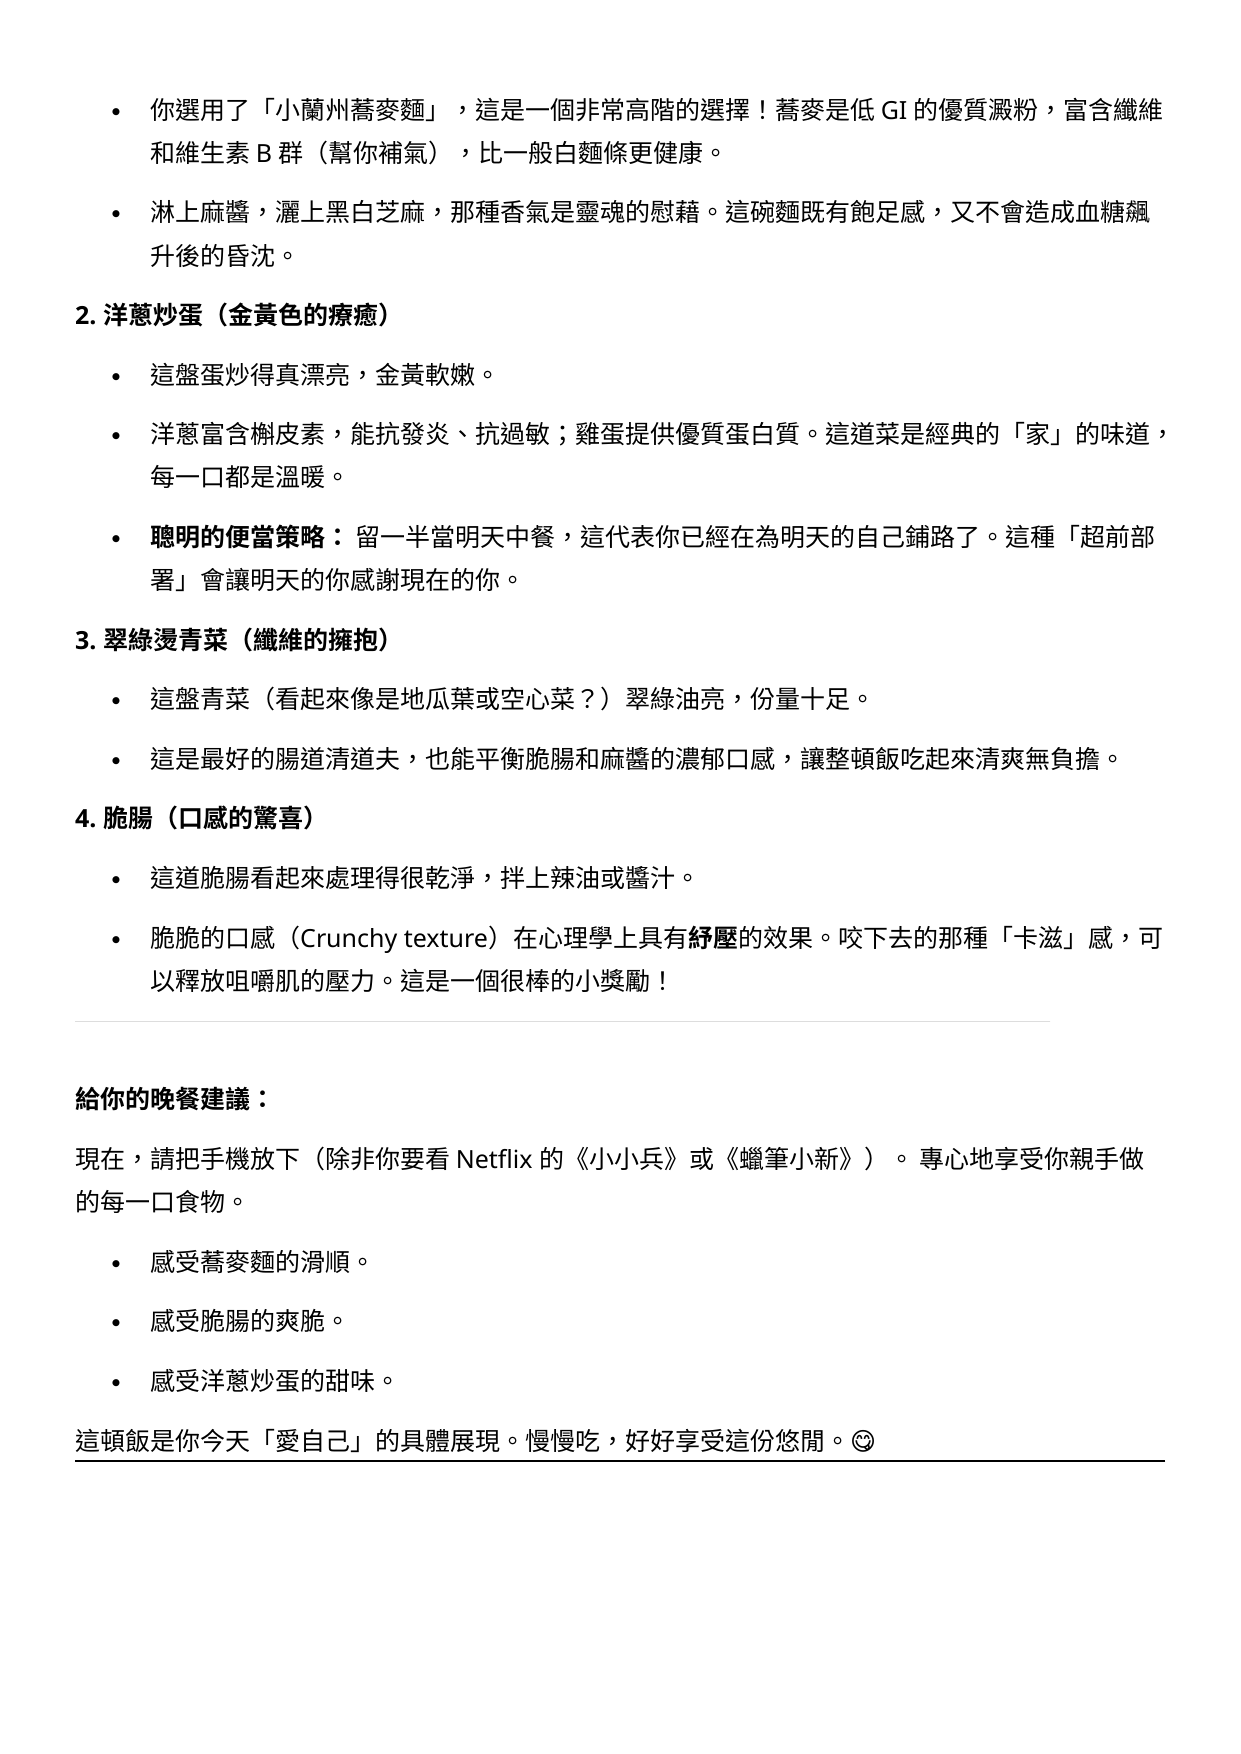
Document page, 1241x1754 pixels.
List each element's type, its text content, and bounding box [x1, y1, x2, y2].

list 這道脆腸看起來處理得很乾淨，拌上辣油或醬汁。 [112, 858, 1165, 895]
text 現在，請把手機放下（除非你要看 Netflix 的《小小兵》或《蠟筆小新》）。 專心地享受你親手做的每一口食物。 [75, 1139, 1165, 1219]
text 這頓飯是你今天「愛自己」的具體展現。慢慢吃，好好享受這份悠閒。😋🍜🥢 [75, 1420, 1165, 1460]
list 感受洋蔥炒蛋的甜味。 [112, 1361, 1165, 1398]
list 這是最好的腸道清道夫，也能平衡脆腸和麻醬的濃郁口感，讓整頓飯吃起來清爽無負擔。 [112, 739, 1165, 776]
list 這盤蛋炒得真漂亮，金黃軟嫩。 [112, 354, 1165, 392]
text 給你的晚餐建議： [75, 1079, 1165, 1117]
list 聰明的便當策略： 留一半當明天中餐，這代表你已經在為明天的自己鋪路了。這種「超前部署」會讓明天的你感謝現在的你。 [112, 517, 1165, 597]
text 4. 脆腸（口感的驚喜） [75, 798, 1165, 836]
list 洋蔥富含槲皮素，能抗發炎、抗過敏；雞蛋提供優質蛋白質。這道菜是經典的「家」的味道，每一口都是溫暖。 [112, 414, 1165, 495]
list 脆脆的口感（Crunchy texture）在心理學上具有紓壓的效果。咬下去的那種「卡滋」感，可以釋放咀嚼肌的壓力。這是一個很棒的小獎勵！ [112, 917, 1165, 998]
list 感受蕎麥麵的滑順。 [112, 1242, 1165, 1279]
list 淋上麻醬，灑上黑白芝麻，那種香氣是靈魂的慰藉。這碗麵既有飽足感，又不會造成血糖飆升後的昏沈。 [112, 192, 1165, 273]
list 這盤青菜（看起來像是地瓜葉或空心菜？）翠綠油亮，份量十足。 [112, 679, 1165, 717]
list 你選用了「小蘭州蕎麥麵」，這是一個非常高階的選擇！蕎麥是低 GI 的優質澱粉，富含纖維和維生素 B 群（幫你補氣），比一般白麵條更健康。 [112, 89, 1165, 170]
list 感受脆腸的爽脆。 [112, 1301, 1165, 1339]
text 3. 翠綠燙青菜（纖維的擁抱） [75, 619, 1165, 657]
text 2. 洋蔥炒蛋（金黃色的療癒） [75, 295, 1165, 332]
